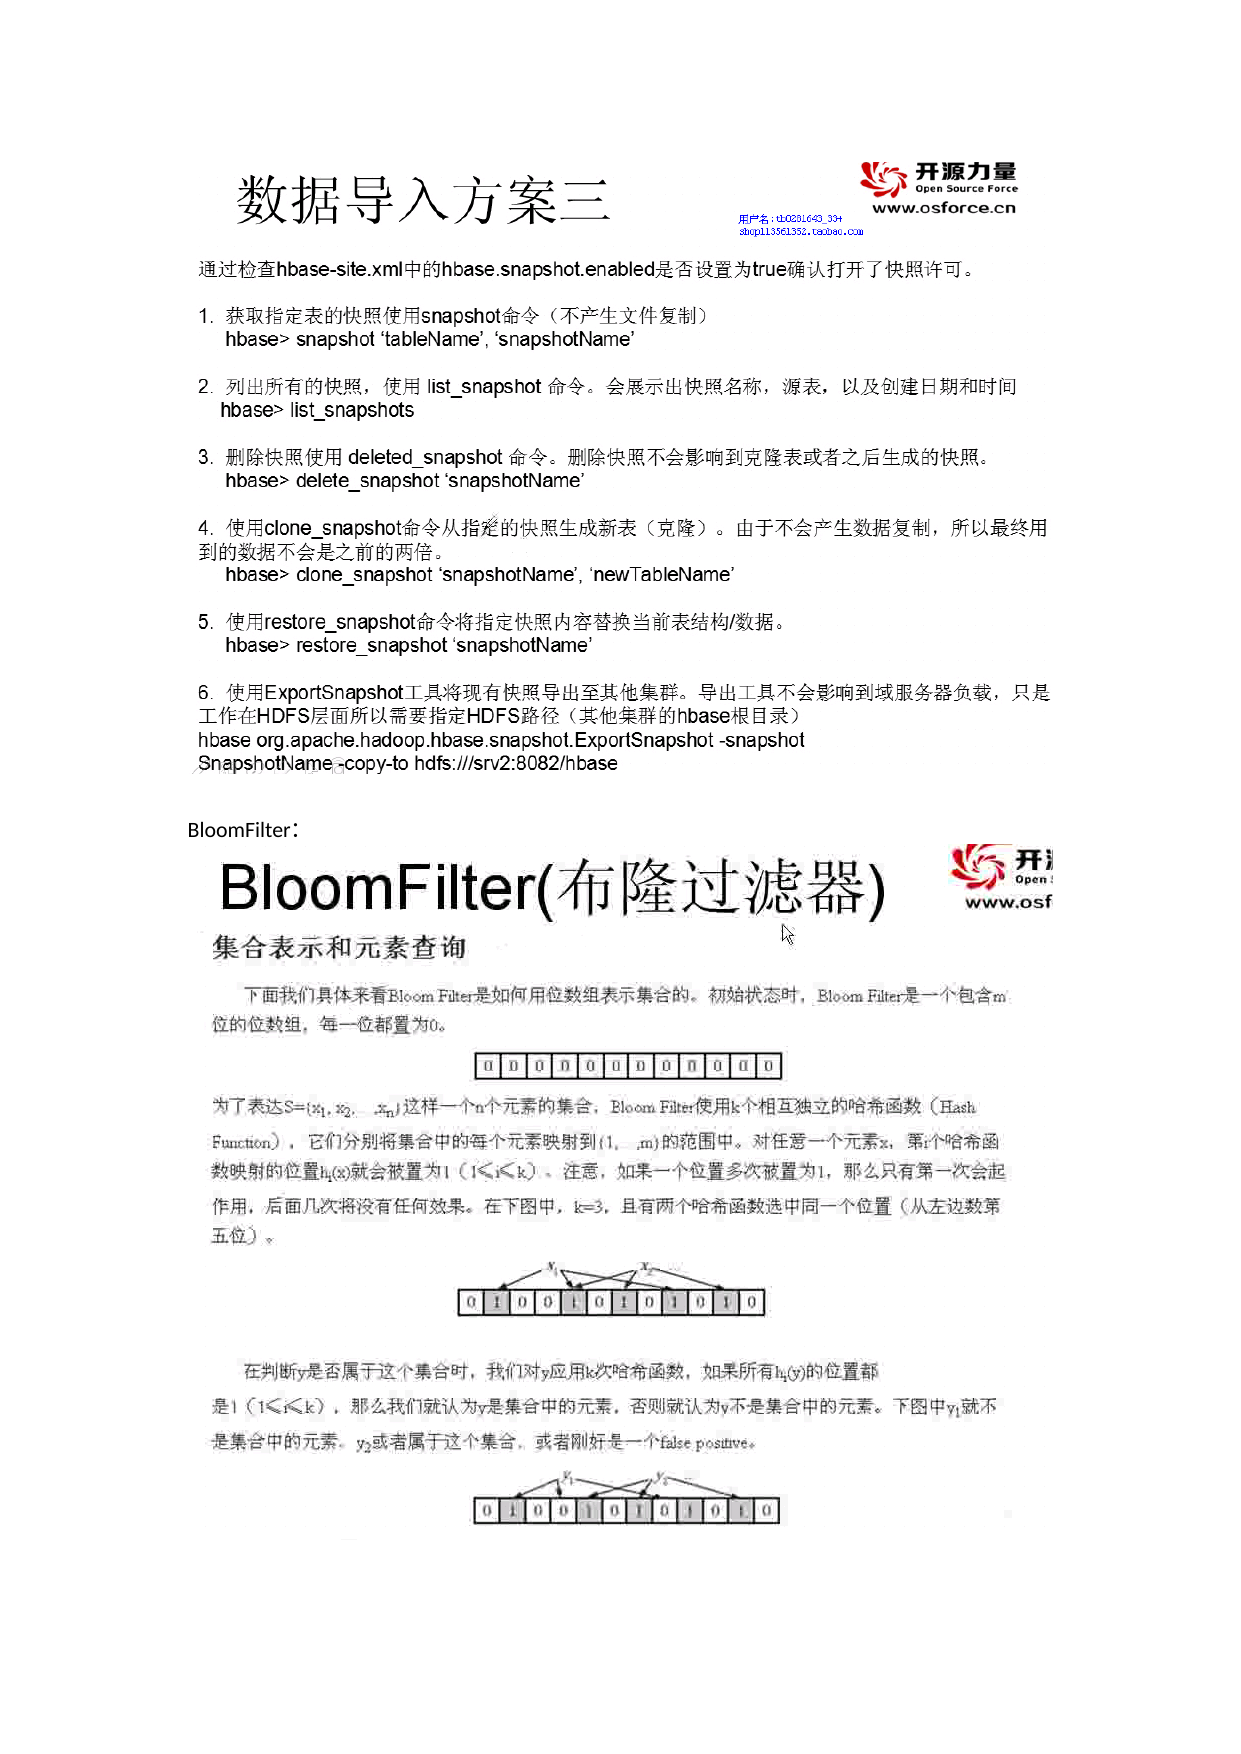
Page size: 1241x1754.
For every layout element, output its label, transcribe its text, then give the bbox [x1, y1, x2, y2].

text BloomFilter： [187, 812, 1053, 844]
picture [187, 162, 1053, 774]
picture [187, 844, 1053, 1540]
